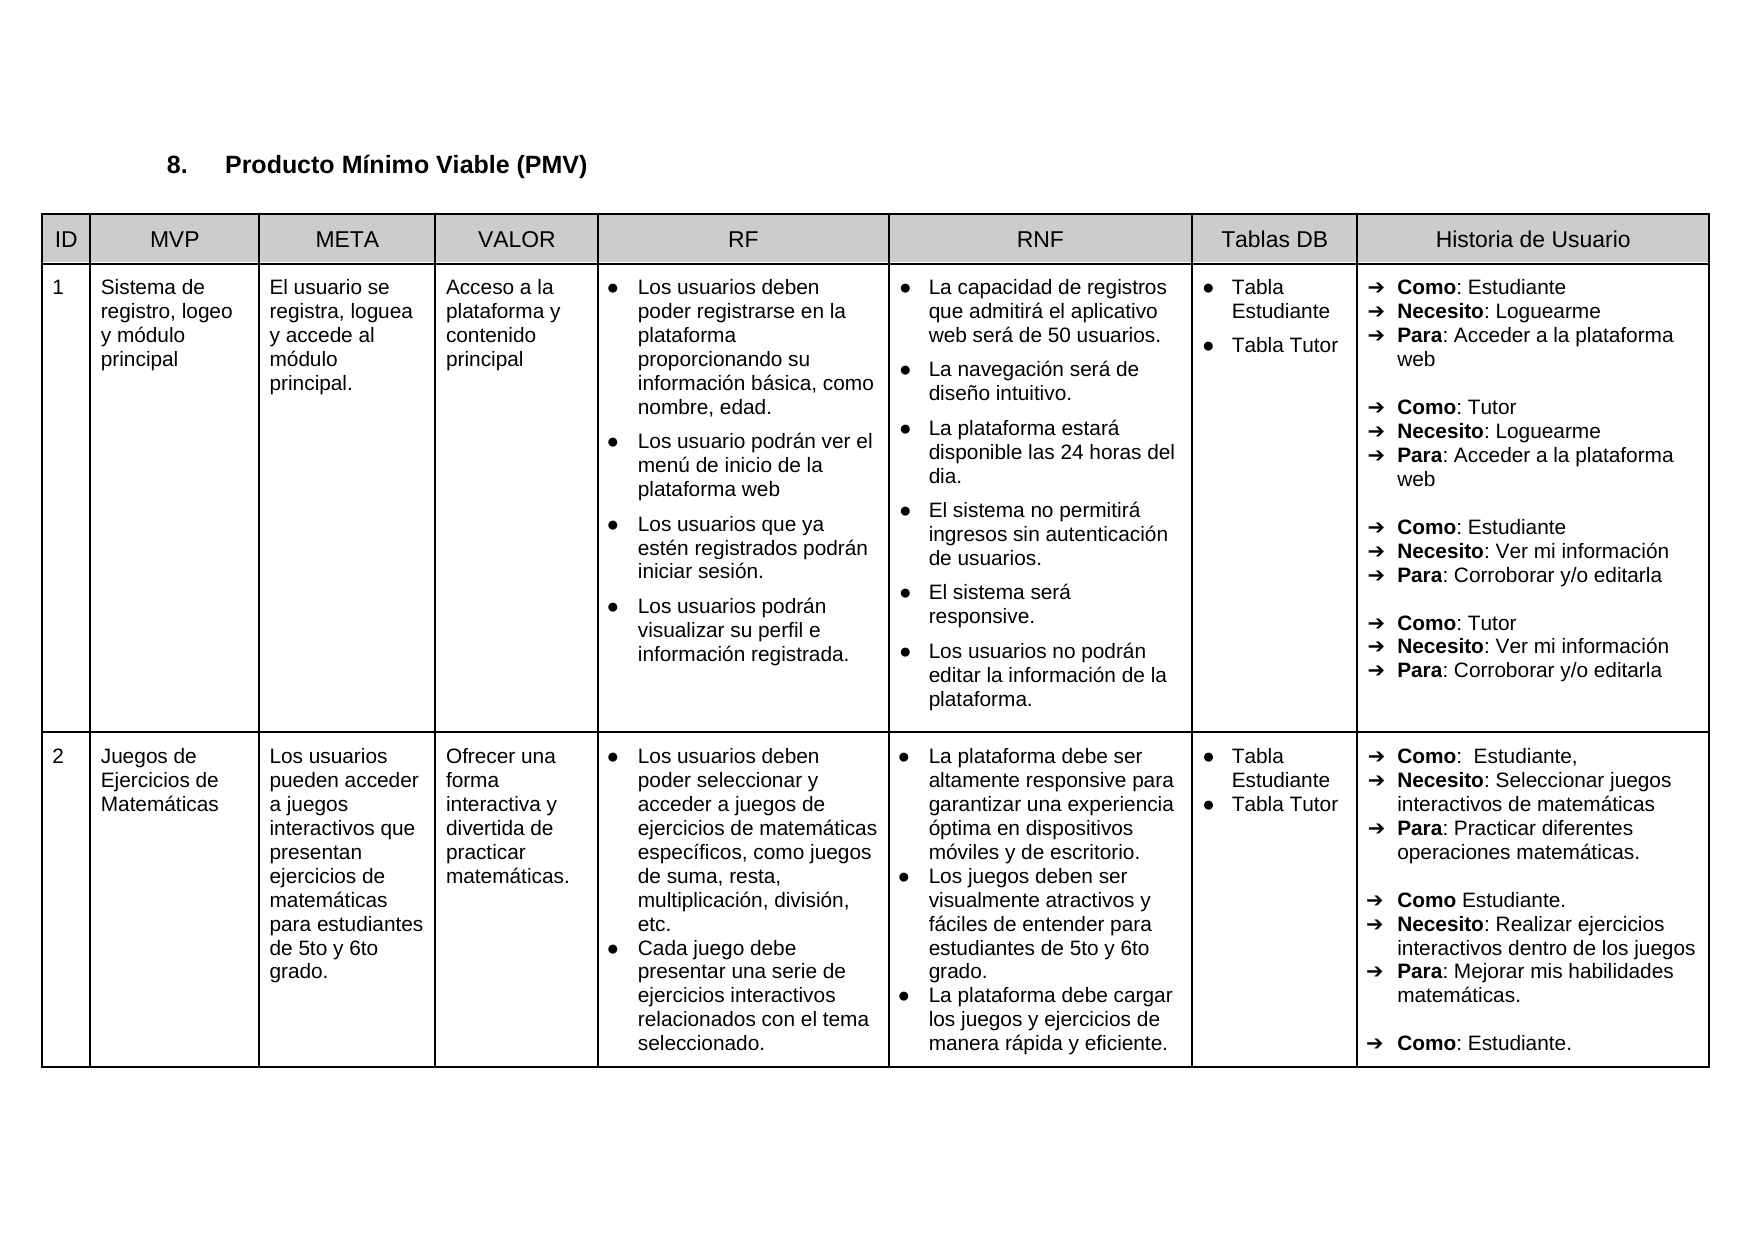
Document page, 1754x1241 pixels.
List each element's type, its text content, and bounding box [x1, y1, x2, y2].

list Producto Mínimo Viable (PMV) [187, 150, 1604, 179]
table_header Historia de Usuario [1358, 215, 1708, 262]
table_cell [436, 733, 597, 1066]
table_cell Sistema de registro, logeo y módulo principal [91, 265, 258, 731]
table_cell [599, 733, 888, 1066]
table_cell Tabla Estudiante Tabla Tutor [1193, 265, 1356, 731]
table_header VALOR [436, 215, 597, 262]
table_cell La capacidad de registros que admitirá el aplicativo web será de 50 usuarios. La navegación será de diseño intuitivo. La plataforma estará disponible las 24 horas del dia. El sistema no permitirá ingresos sin autenticación de usuarios. El sistema será responsive. Los usuarios no podrán editar la información de la plataforma. [890, 265, 1191, 731]
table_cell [1358, 733, 1708, 1066]
table_cell Los usuarios deben poder registrarse en la plataforma proporcionando su información básica, como nombre, edad. Los usuario podrán ver el menú de inicio de la plataforma web Los usuarios que ya estén registrados podrán iniciar sesión. Los usuarios podrán visualizar su perfil e información registrada. [599, 265, 888, 731]
table_cell El usuario se registra, loguea y accede al módulo principal. [260, 265, 434, 731]
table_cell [260, 733, 434, 1066]
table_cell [1193, 733, 1356, 1066]
table_header MVP [91, 215, 258, 262]
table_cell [890, 733, 1191, 1066]
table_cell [91, 733, 258, 1066]
table_cell 2 [43, 733, 89, 1066]
table_header RNF [890, 215, 1191, 262]
table_header Tablas DB [1193, 215, 1356, 262]
table_header RF [599, 215, 888, 262]
table_cell Como: Estudiante Necesito: Loguearme Para: Acceder a la plataforma web Como: Tutor Necesito: Loguearme Para: Acceder a la plataforma web Como: Estudiante Necesito: Ver mi información Para: Corroborar y/o editarla Como: Tutor Necesito: Ver mi información Para: Corroborar y/o editarla [1358, 265, 1708, 731]
table_header ID [43, 215, 89, 262]
table_cell Acceso a la plataforma y contenido principal [436, 265, 597, 731]
table_cell 1 [43, 265, 89, 731]
table_header META [260, 215, 434, 262]
